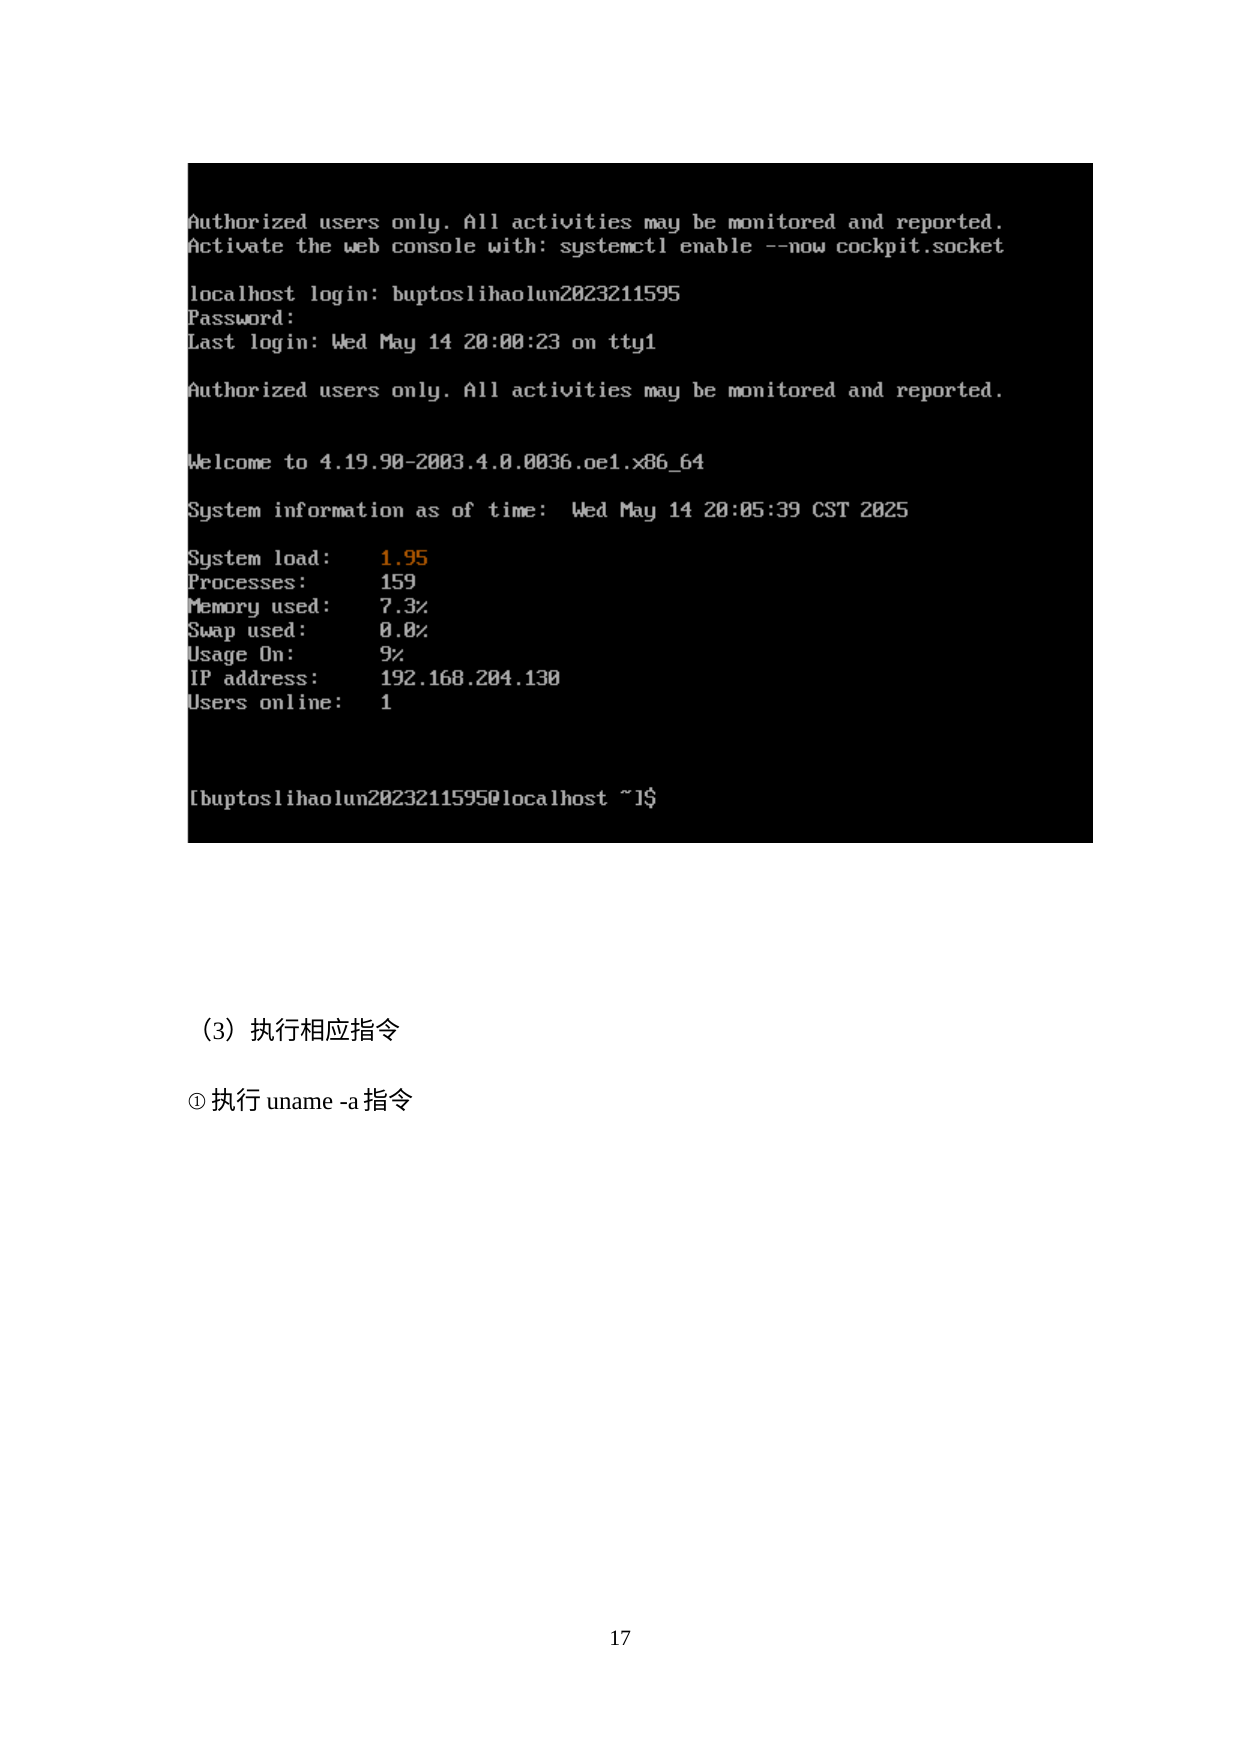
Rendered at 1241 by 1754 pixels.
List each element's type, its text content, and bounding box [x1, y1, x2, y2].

picture [187, 163, 1093, 843]
text （3）执行相应指令 [187, 996, 1053, 1061]
text ①执行uname -a指令 [187, 1066, 1053, 1131]
